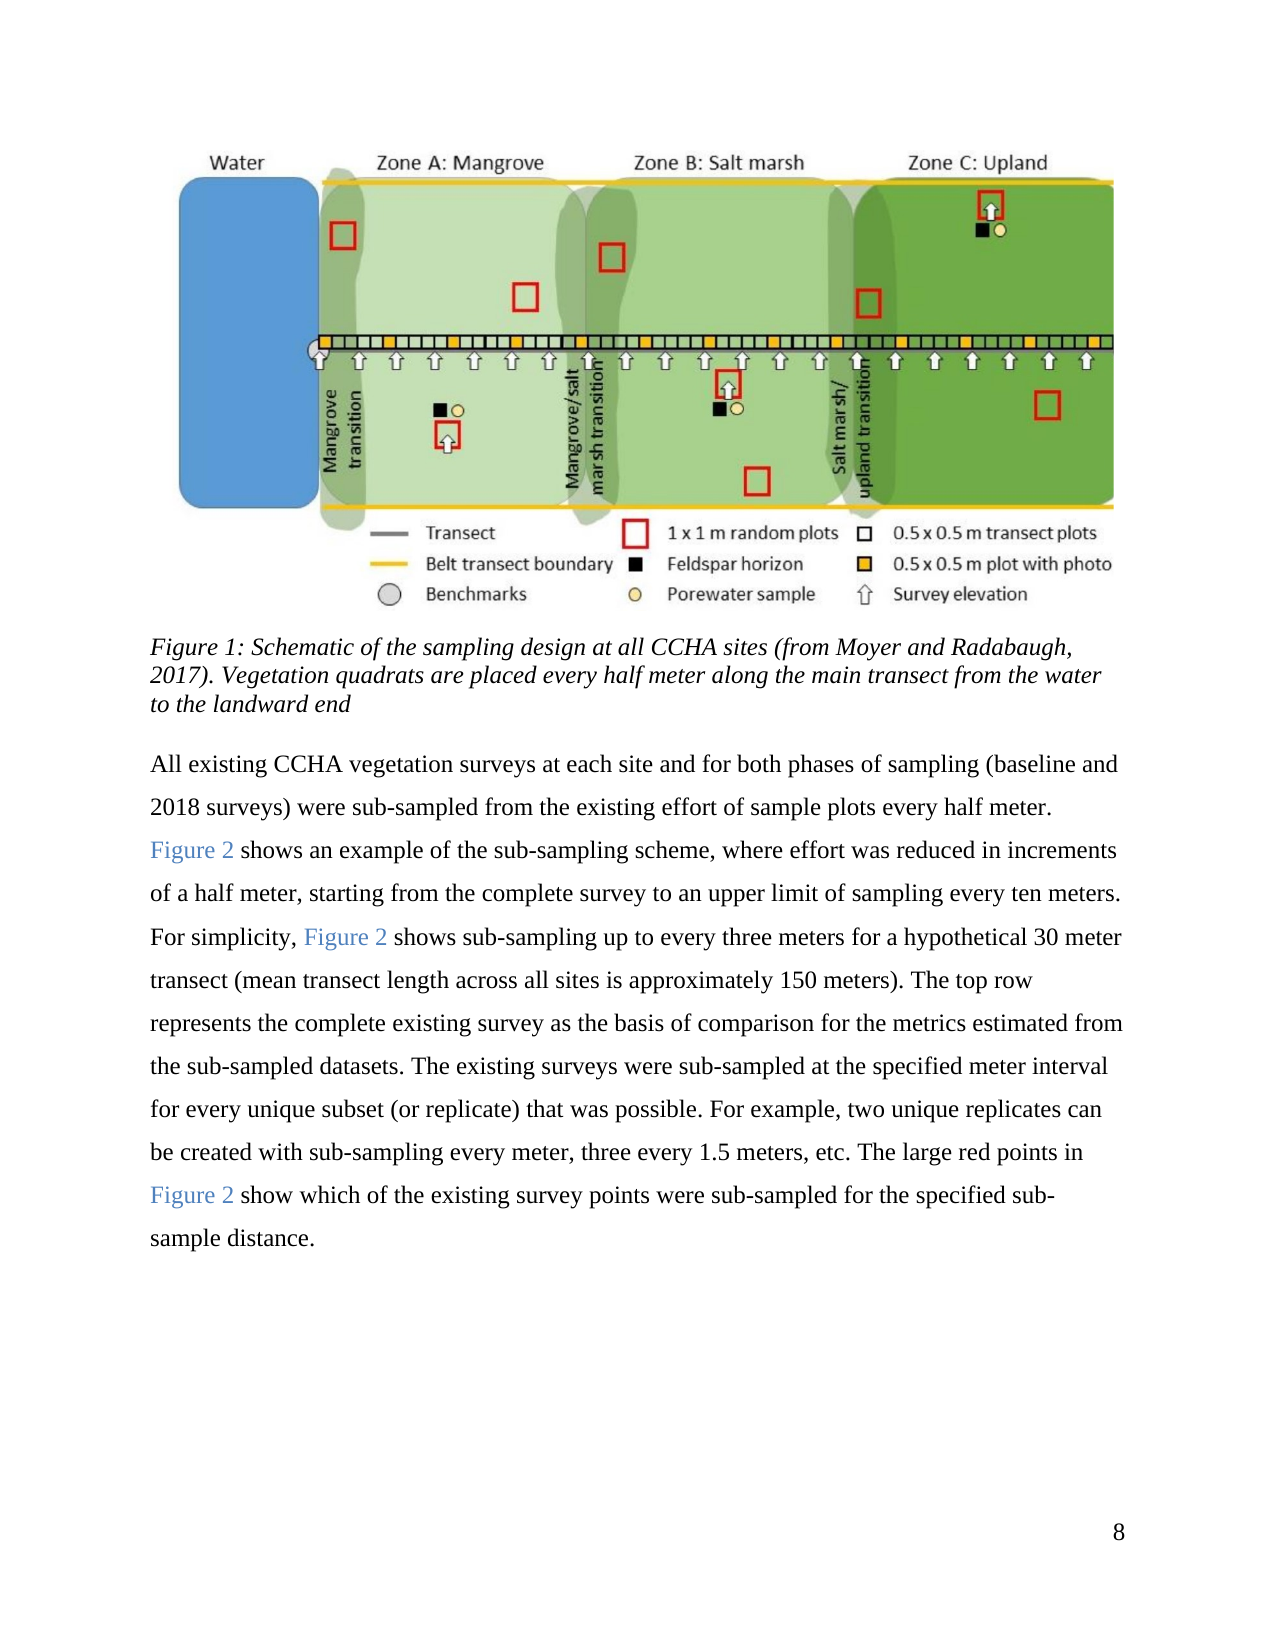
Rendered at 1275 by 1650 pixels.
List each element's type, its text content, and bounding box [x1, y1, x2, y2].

text All existing CCHA vegetation surveys at each site and for both phases of sampling (baseline and 2018 surveys) were sub-sampled from the existing effort of sample plots every half meter. Figure 2 shows an example of the sub-sampling scheme, where effort was reduced in increments of a half meter, starting from the complete survey to an upper limit of sampling every ten meters. For simplicity, Figure 2 shows sub-sampling up to every three meters for a hypothetical 30 meter transect (mean transect length across all sites is approximately 150 meters). The top row represents the complete existing survey as the basis of comparison for the metrics estimated from the sub-sampled datasets. The existing surveys were sub-sampled at the specified meter interval for every unique subset (or replicate) that was possible. For example, two unique replicates can be created with sub-sampling every meter, three every 1.5 meters, etc. The large red points in Figure 2 show which of the existing survey points were sub-sampled for the specified sub-sample distance. [150, 749, 1125, 1252]
table_header Figure 1: Schematic of the sampling design at all CCHA sites (from Moyer and Radabaugh, 2017). Vegetation quadrats are placed every half meter along the main transect from the water to the landward end [139, 150, 1114, 730]
picture [168, 150, 1114, 611]
